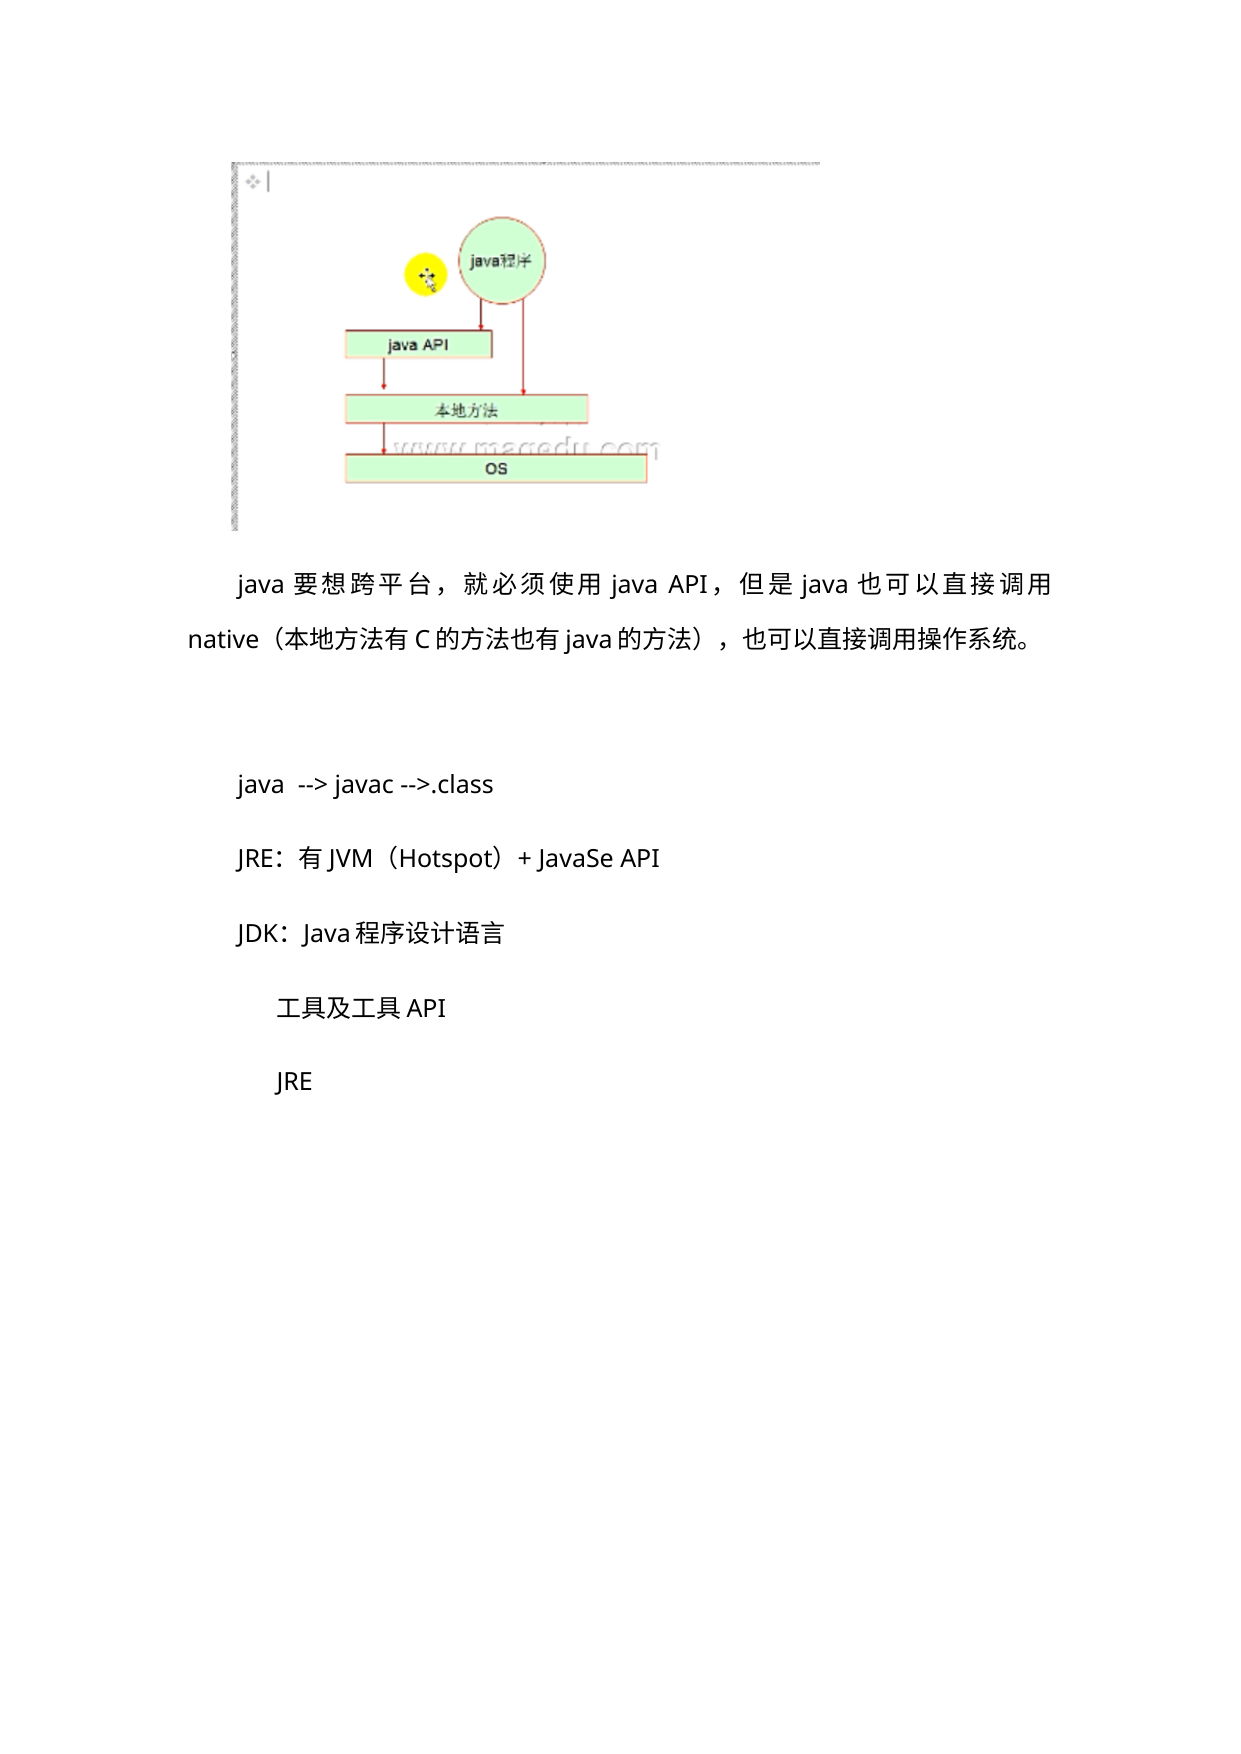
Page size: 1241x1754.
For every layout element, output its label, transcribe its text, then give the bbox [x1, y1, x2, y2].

text JRE [187, 1064, 1053, 1098]
text JRE：有JVM（Hotspot）+ JavaSe API [187, 838, 1053, 874]
text JDK：Java程序设计语言 [187, 913, 1053, 950]
text java --> javac -->.class [187, 766, 1053, 800]
text java要想跨平台，就必须使用java API，但是java也可以直接调用native（本地方法有C的方法也有java的方法），也可以直接调用操作系统。 [187, 565, 1053, 656]
text 工具及工具API [187, 989, 1053, 1025]
picture [231, 162, 820, 531]
